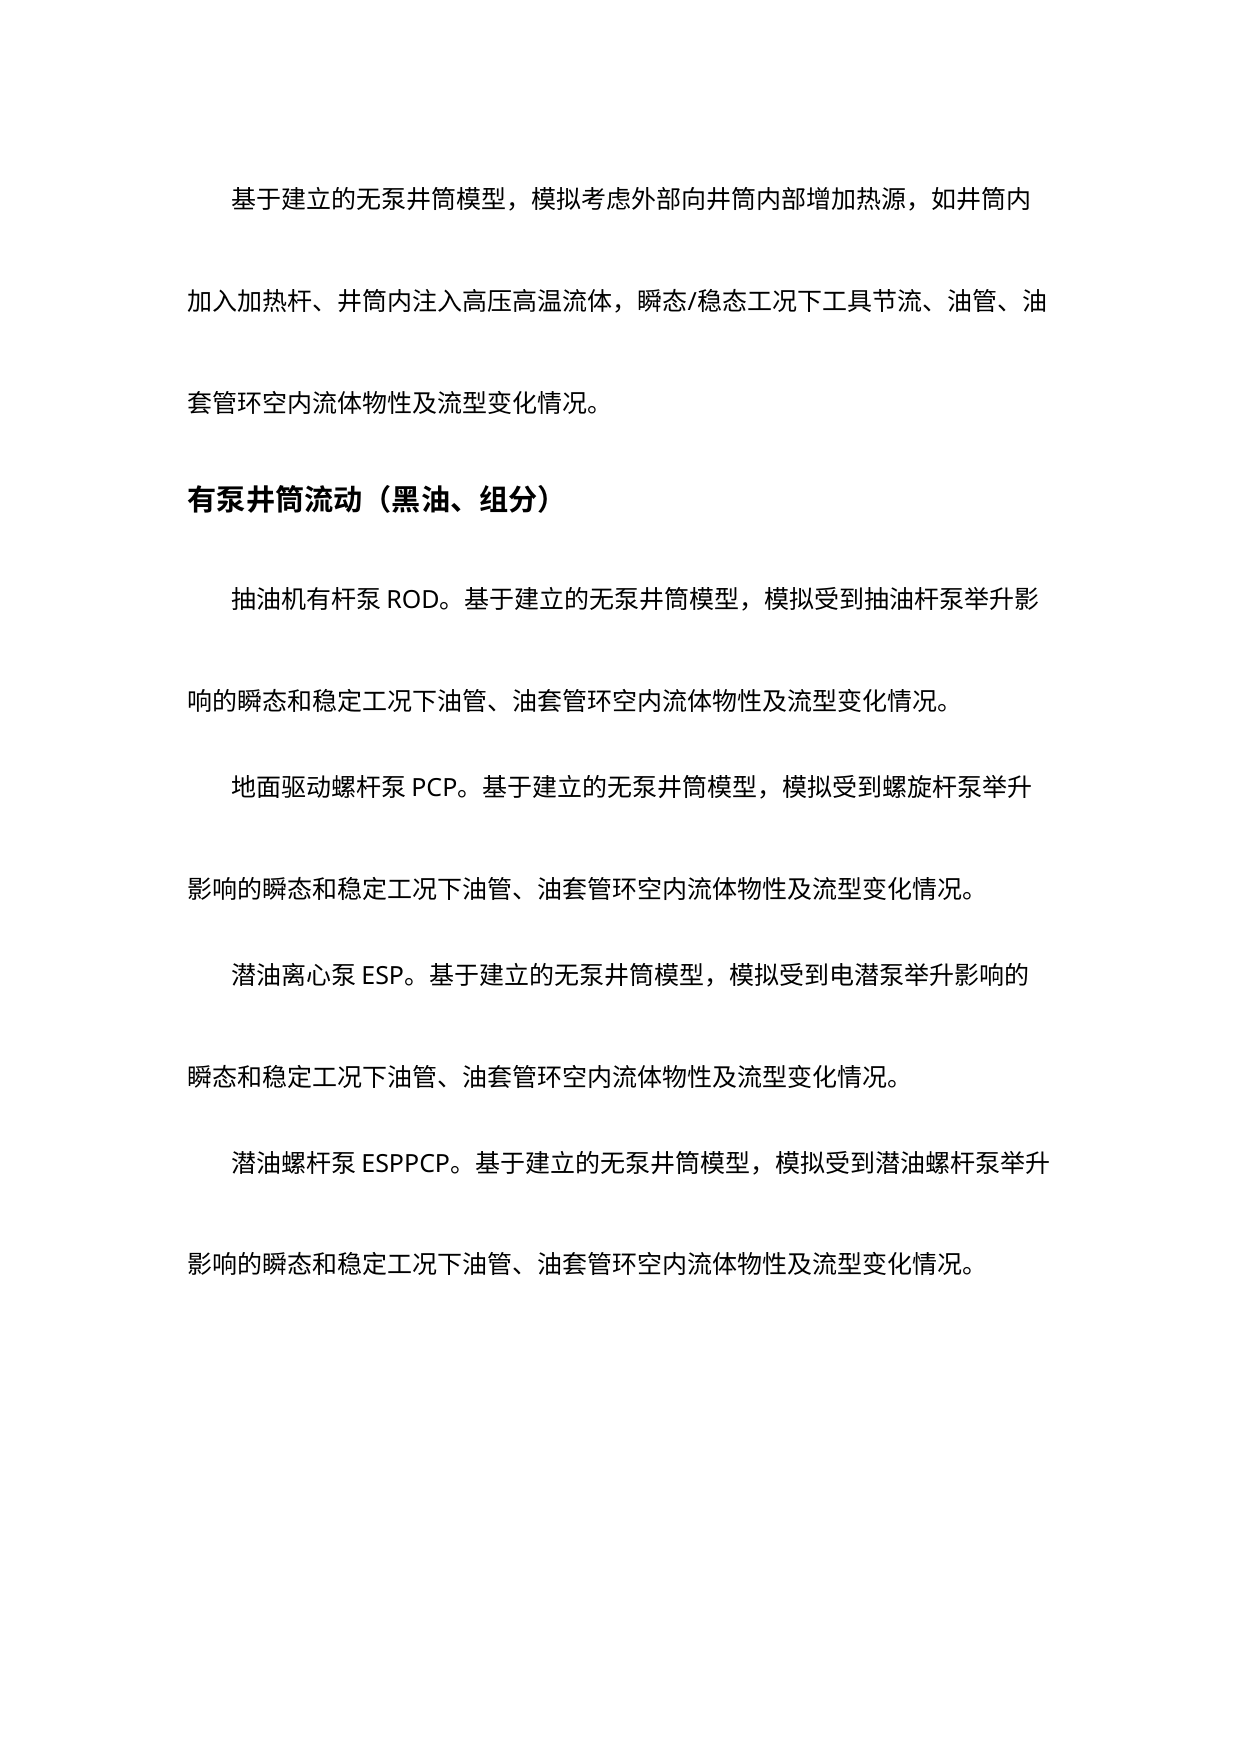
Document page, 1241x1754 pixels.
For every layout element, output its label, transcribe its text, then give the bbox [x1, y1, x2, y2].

text 地面驱动螺杆泵PCP。基于建立的无泵井筒模型，模拟受到螺旋杆泵举升影响的瞬态和稳定工况下油管、油套管环空内流体物性及流型变化情况。 [187, 751, 1053, 921]
text 潜油离心泵ESP。基于建立的无泵井筒模型，模拟受到电潜泵举升影响的瞬态和稳定工况下油管、油套管环空内流体物性及流型变化情况。 [187, 939, 1053, 1109]
subtitle 有泵井筒流动（黑油、组分） [187, 464, 1053, 532]
text 抽油机有杆泵ROD。基于建立的无泵井筒模型，模拟受到抽油杆泵举升影响的瞬态和稳定工况下油管、油套管环空内流体物性及流型变化情况。 [187, 563, 1053, 733]
text 潜油螺杆泵ESPPCP。基于建立的无泵井筒模型，模拟受到潜油螺杆泵举升影响的瞬态和稳定工况下油管、油套管环空内流体物性及流型变化情况。 [187, 1127, 1053, 1297]
text 基于建立的无泵井筒模型，模拟考虑外部向井筒内部增加热源，如井筒内加入加热杆、井筒内注入高压高温流体，瞬态/稳态工况下工具节流、油管、油套管环空内流体物性及流型变化情况。 [187, 164, 1053, 436]
